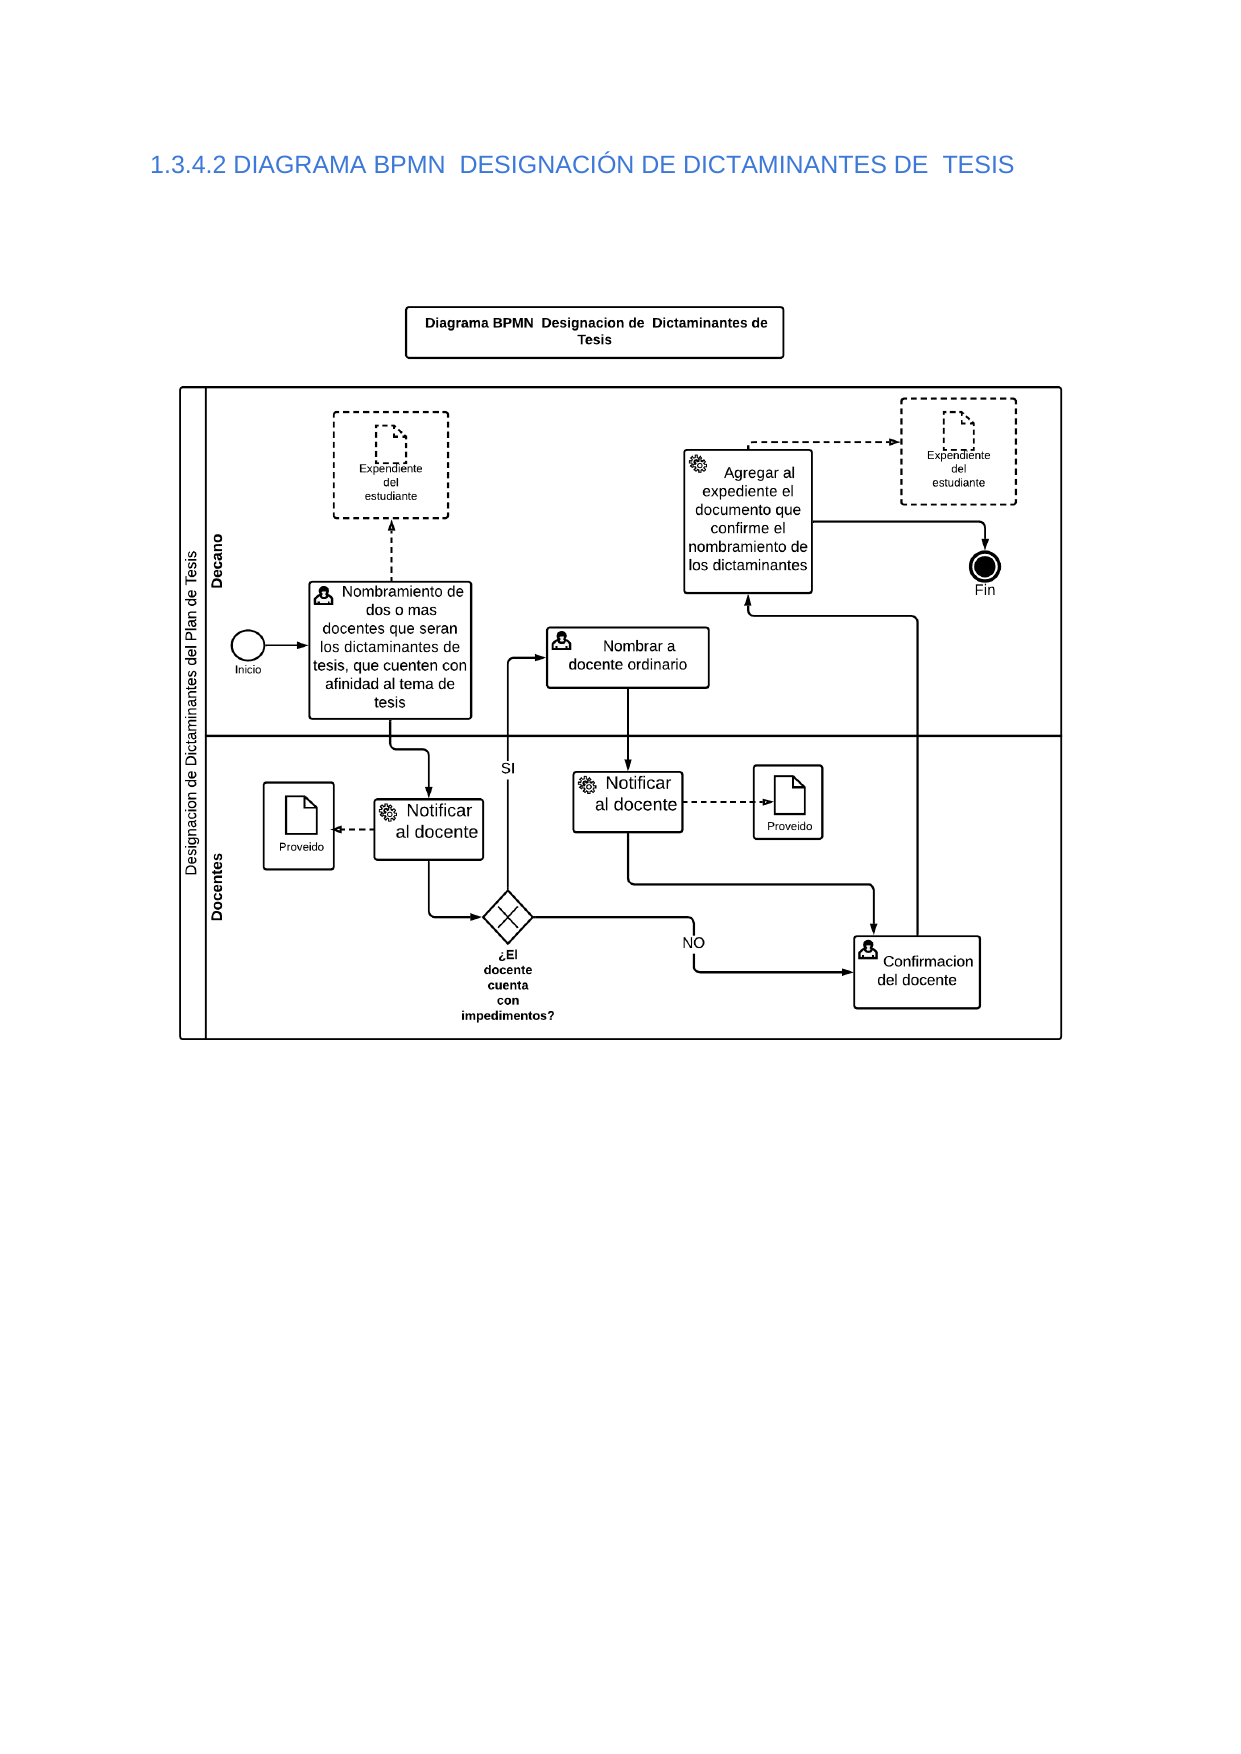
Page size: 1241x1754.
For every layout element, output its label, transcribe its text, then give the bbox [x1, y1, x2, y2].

picture [150, 284, 1091, 1066]
subtitle 1.3.4.2 DIAGRAMA BPMN DESIGNACIÓN DE DICTAMINANTES DE TESIS [150, 148, 1090, 181]
